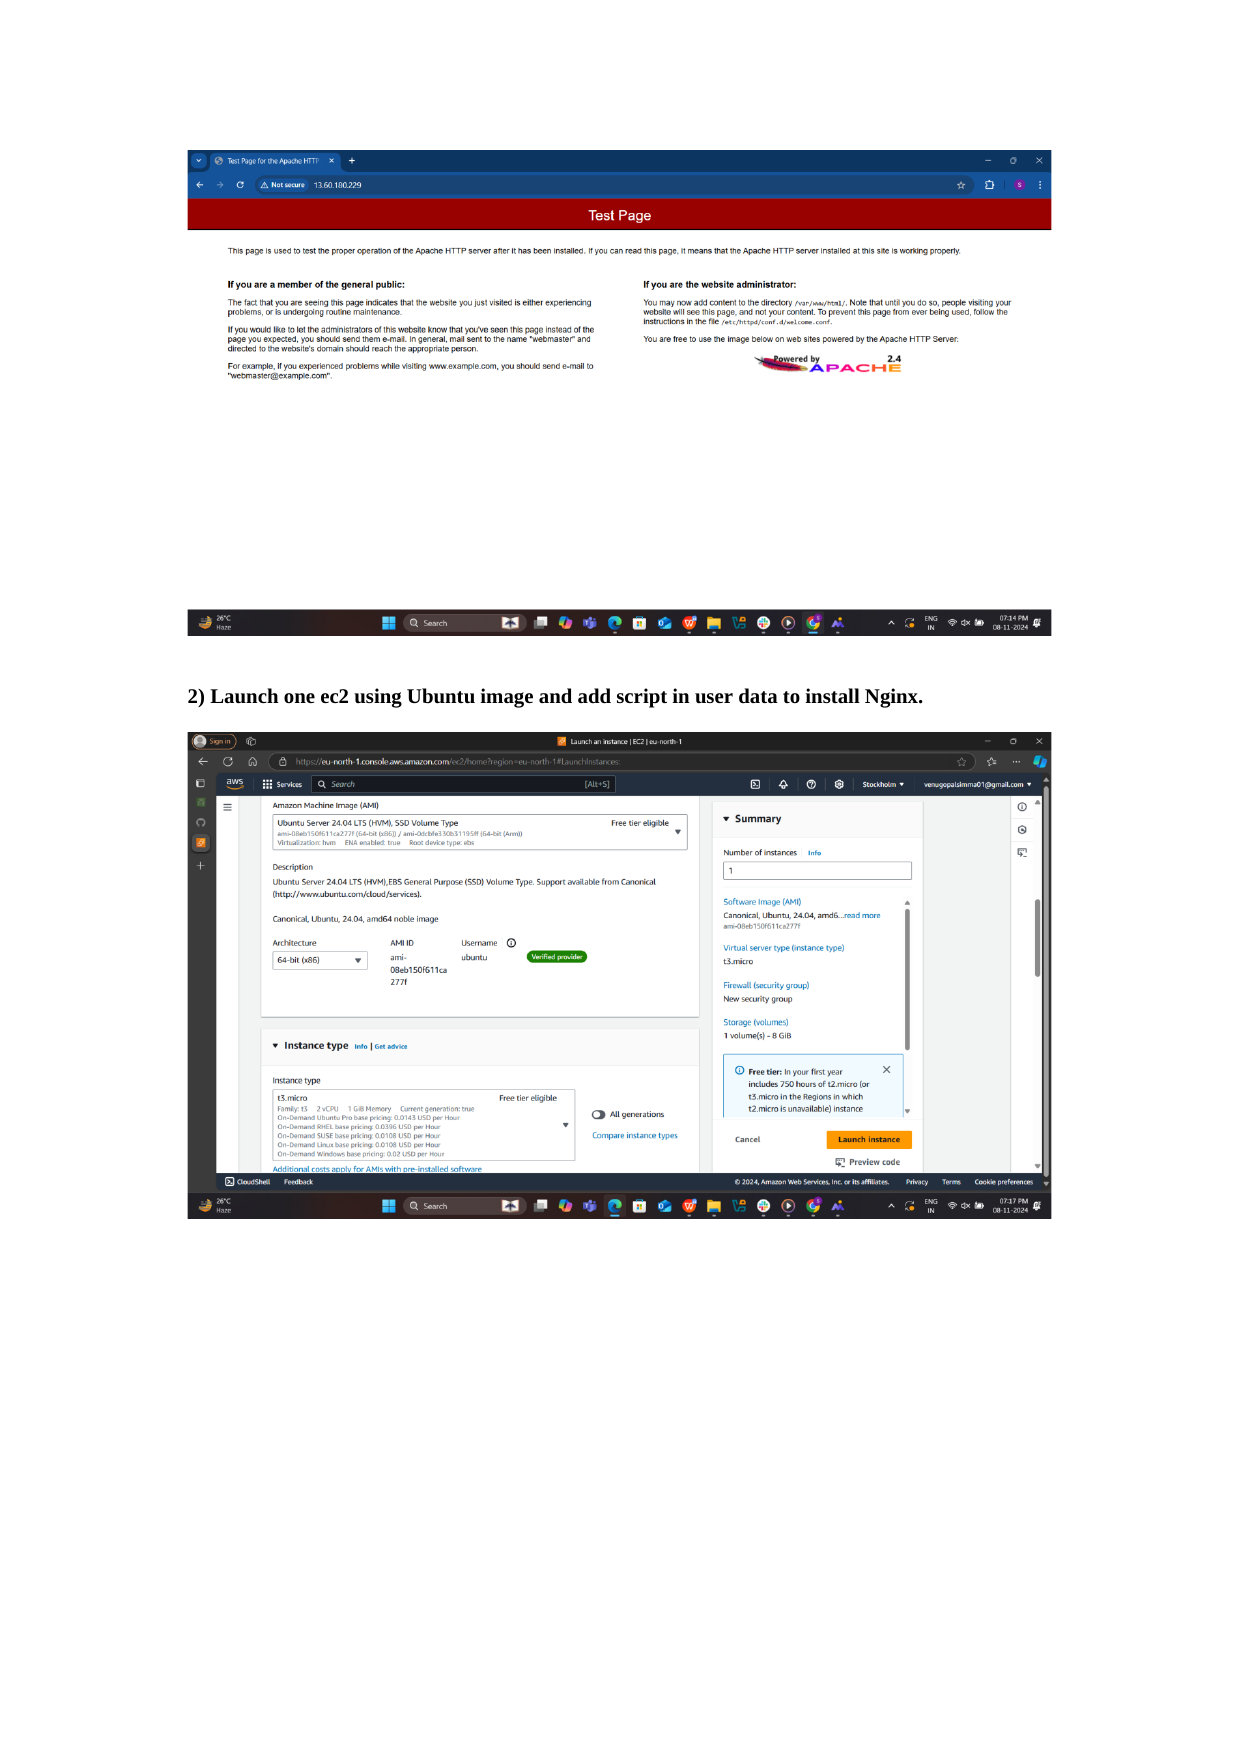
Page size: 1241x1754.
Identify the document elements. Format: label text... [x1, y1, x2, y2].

picture [187, 732, 1052, 1219]
list Launch one ec2 using Ubuntu image and add script in user data to install Nginx. [187, 684, 1053, 708]
picture [187, 150, 1052, 636]
